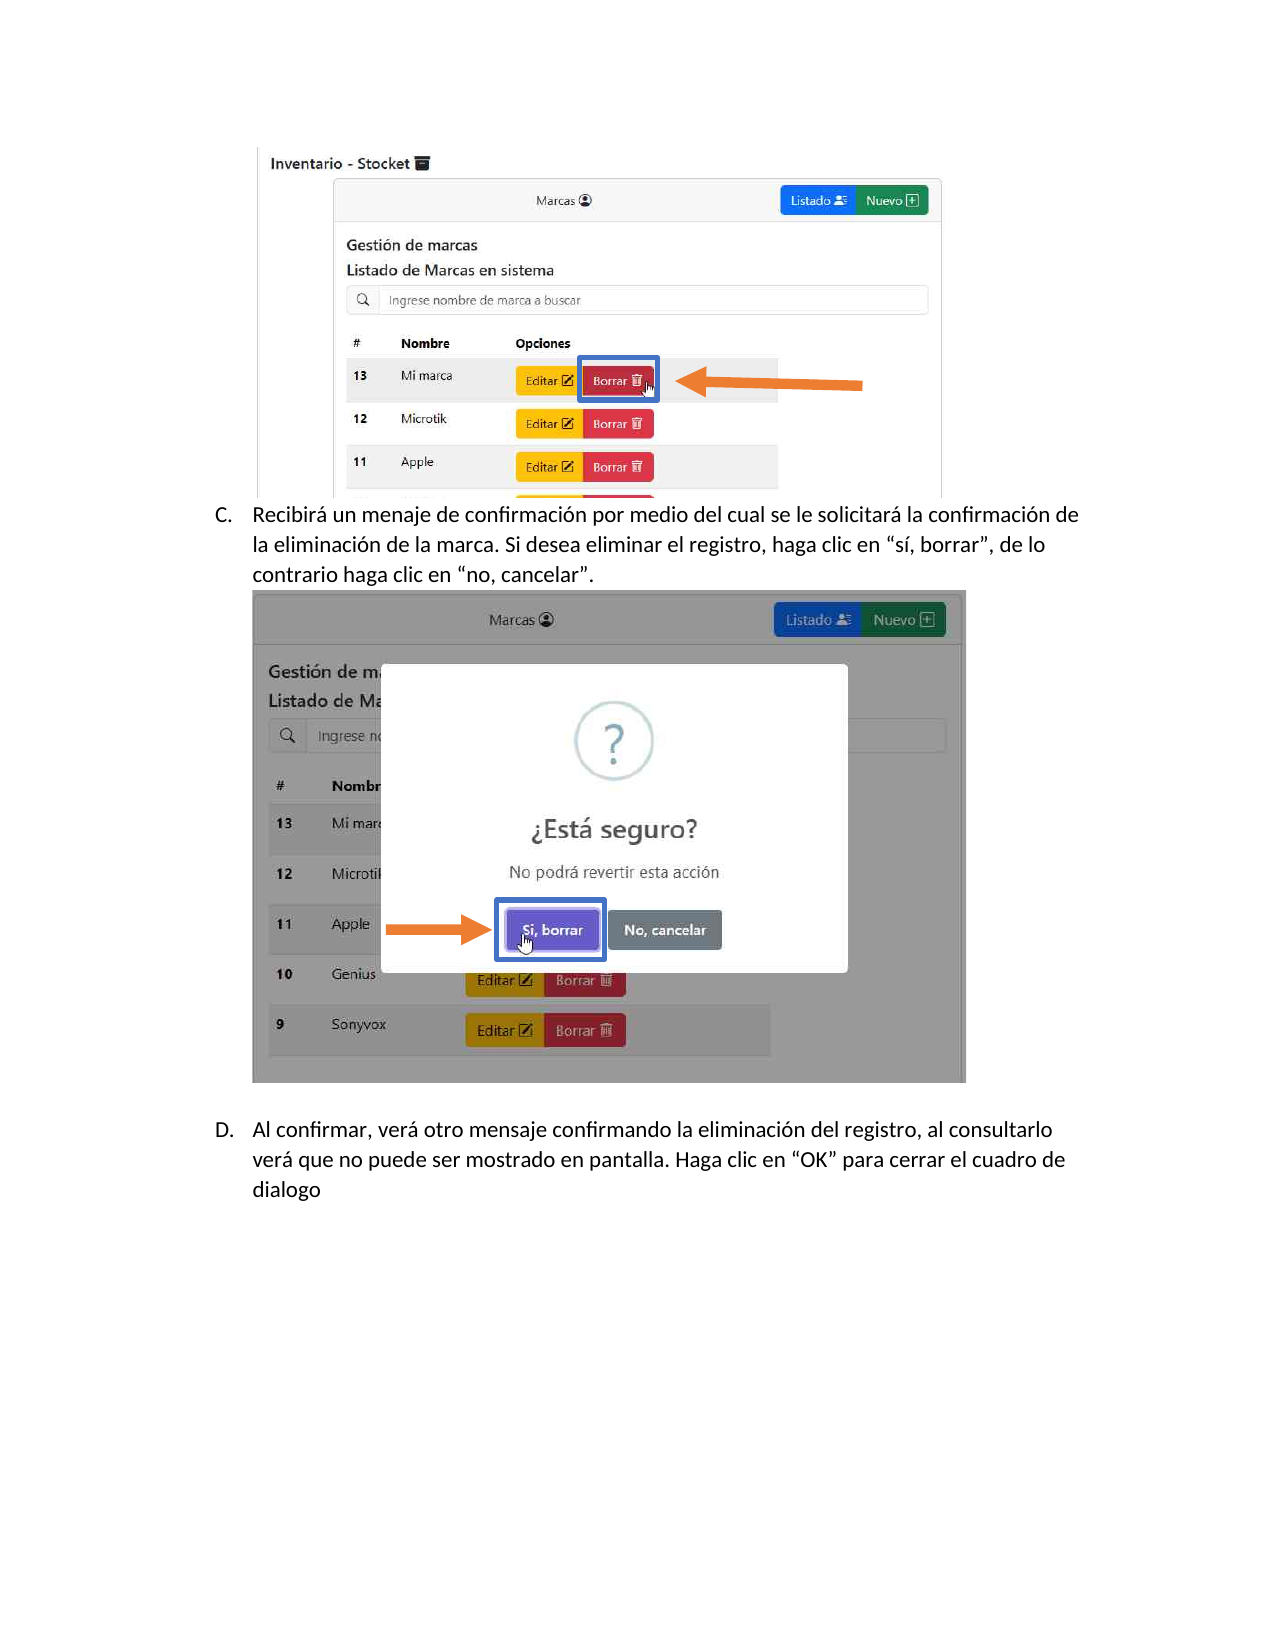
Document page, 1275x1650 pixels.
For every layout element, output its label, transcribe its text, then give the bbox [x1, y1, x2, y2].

picture [252, 590, 967, 1083]
list Al confirmar, verá otro mensaje confirmando la eliminación del registro, al consultarlo verá que no puede ser mostrado en pantalla. Haga clic en “OK” para cerrar el cuadro de dialogo [215, 1115, 1098, 1203]
list Recibirá un menaje de confirmación por medio del cual se le solicitará la confirmación de la eliminación de la marca. Si desea eliminar el registro, haga clic en “sí, borrar”, de lo contrario haga clic en “no, cancelar”. [215, 500, 1098, 588]
picture [252, 147, 958, 498]
